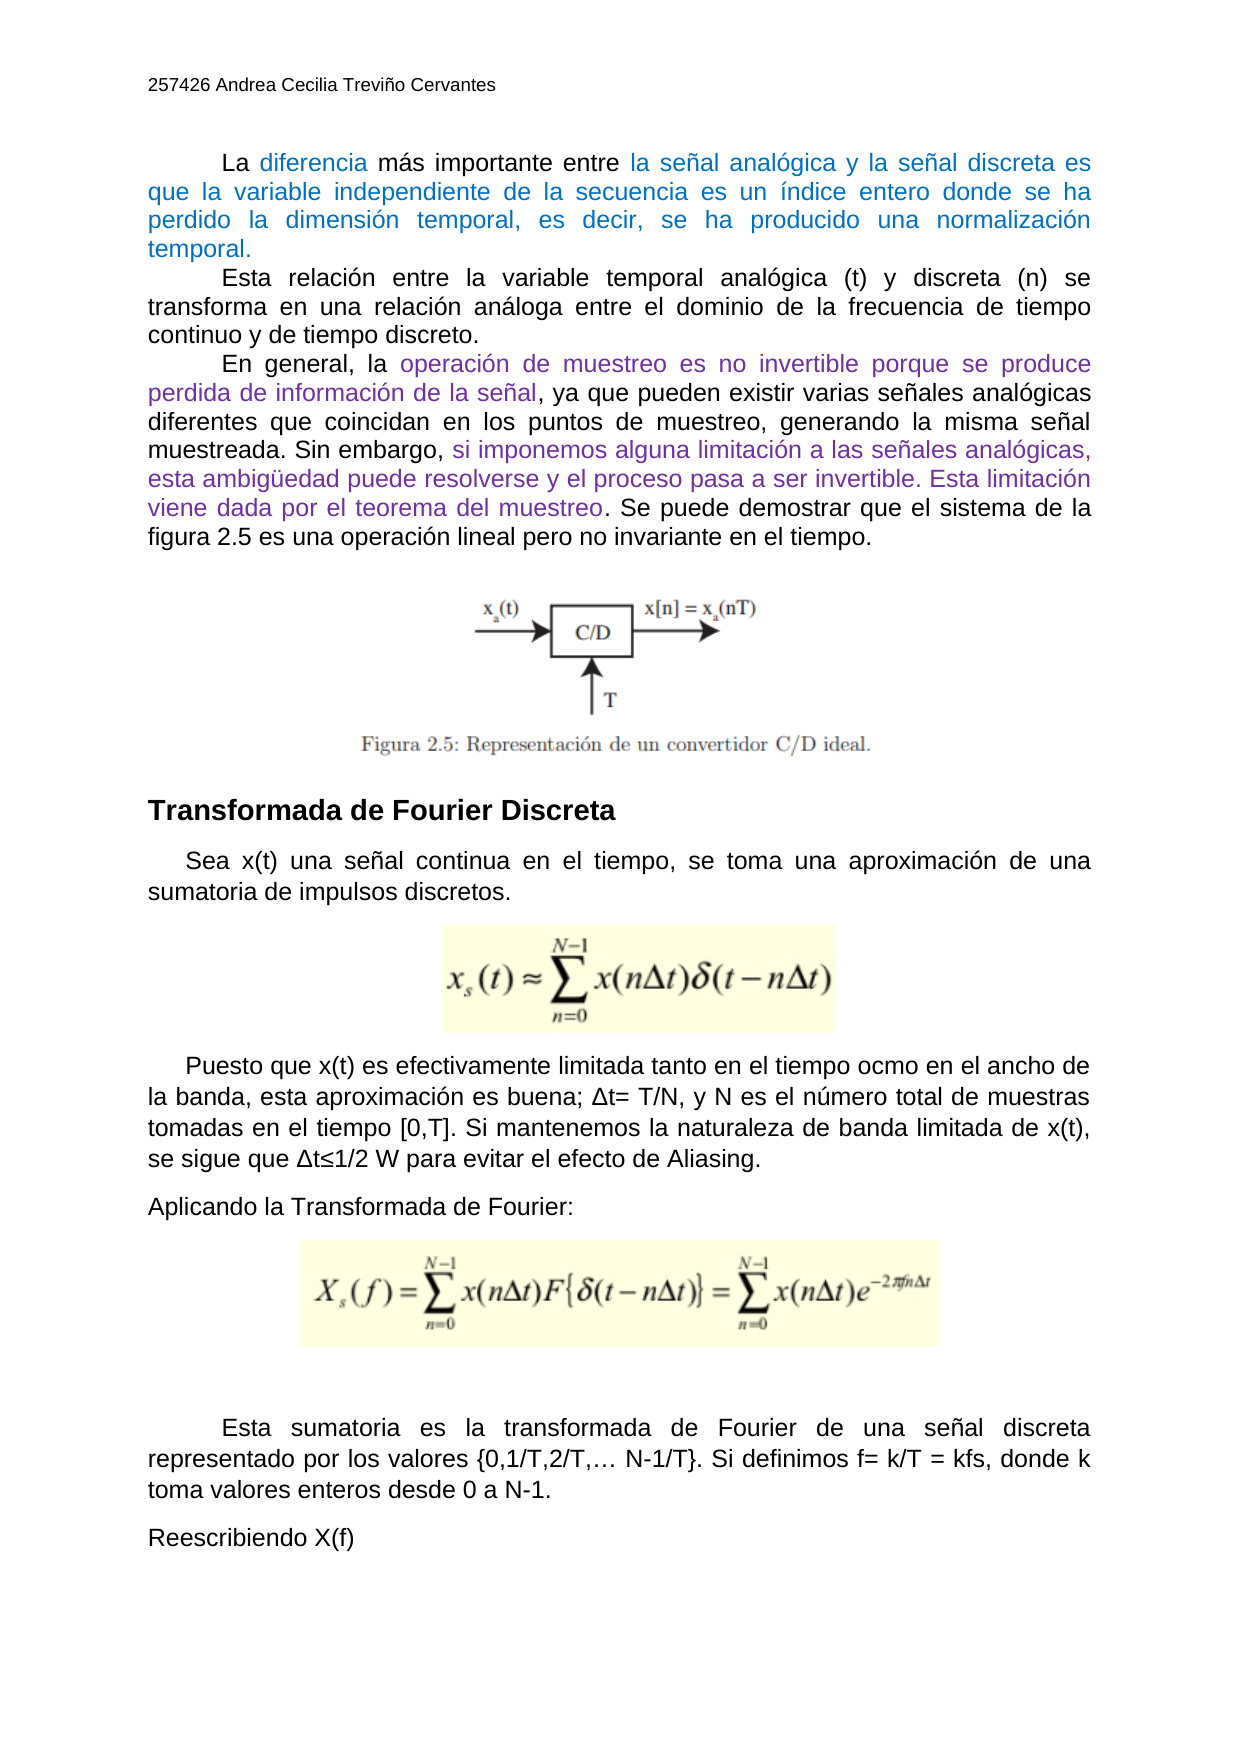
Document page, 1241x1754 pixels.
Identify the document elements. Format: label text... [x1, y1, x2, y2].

text Sea x(t) una señal continua en el tiempo, se toma una aproximación de una sumatoria de impulsos discretos. [148, 846, 1092, 906]
text Puesto que x(t) es efectivamente limitada tanto en el tiempo ocmo en el ancho de la banda, esta aproximación es buena; Δt= T/N, y N es el número total de muestras tomadas en el tiempo [0,T]. Si mantenemos la naturaleza de banda limitada de x(t), se sigue que Δt≤1/2 W para evitar el efecto de Aliasing. [148, 1051, 1092, 1173]
picture [360, 578, 881, 765]
text Transformada de Fourier Discreta [148, 793, 1092, 827]
text Esta relación entre la variable temporal analógica (t) y discreta (n) se transforma en una relación análoga entre el dominio de la frecuencia de tiempo continuo y de tiempo discreto. [148, 263, 1092, 349]
text Esta sumatoria es la transformada de Fourier de una señal discreta representado por los valores {0,1/T,2/T,… N-1/T}. Si definimos f= k/T = kfs, donde k toma valores enteros desde 0 a N-1. [148, 1413, 1092, 1503]
text Aplicando la Transformada de Fourier: [148, 1192, 1092, 1221]
picture [299, 1240, 941, 1347]
text En general, la operación de muestreo es no invertible porque se produce perdida de información de la señal, ya que pueden existir varias señales analógicas diferentes que coincidan en los puntos de muestreo, generando la misma señal muestreada. Sin embargo, si imponemos alguna limitación a las señales analógicas, esta ambigüedad puede resolverse y el proceso pasa a ser invertible. Esta limitación viene dada por el teorema del muestreo. Se puede demostrar que el sistema de la figura 2.5 es una operación lineal pero no invariante en el tiempo. [148, 349, 1092, 550]
text La diferencia más importante entre la señal analógica y la señal discreta es que la variable independiente de la secuencia es un índice entero donde se ha perdido la dimensión temporal, es decir, se ha producido una normalización temporal. [148, 148, 1092, 263]
picture [441, 924, 837, 1033]
text Reescribiendo X(f) [148, 1522, 1092, 1551]
